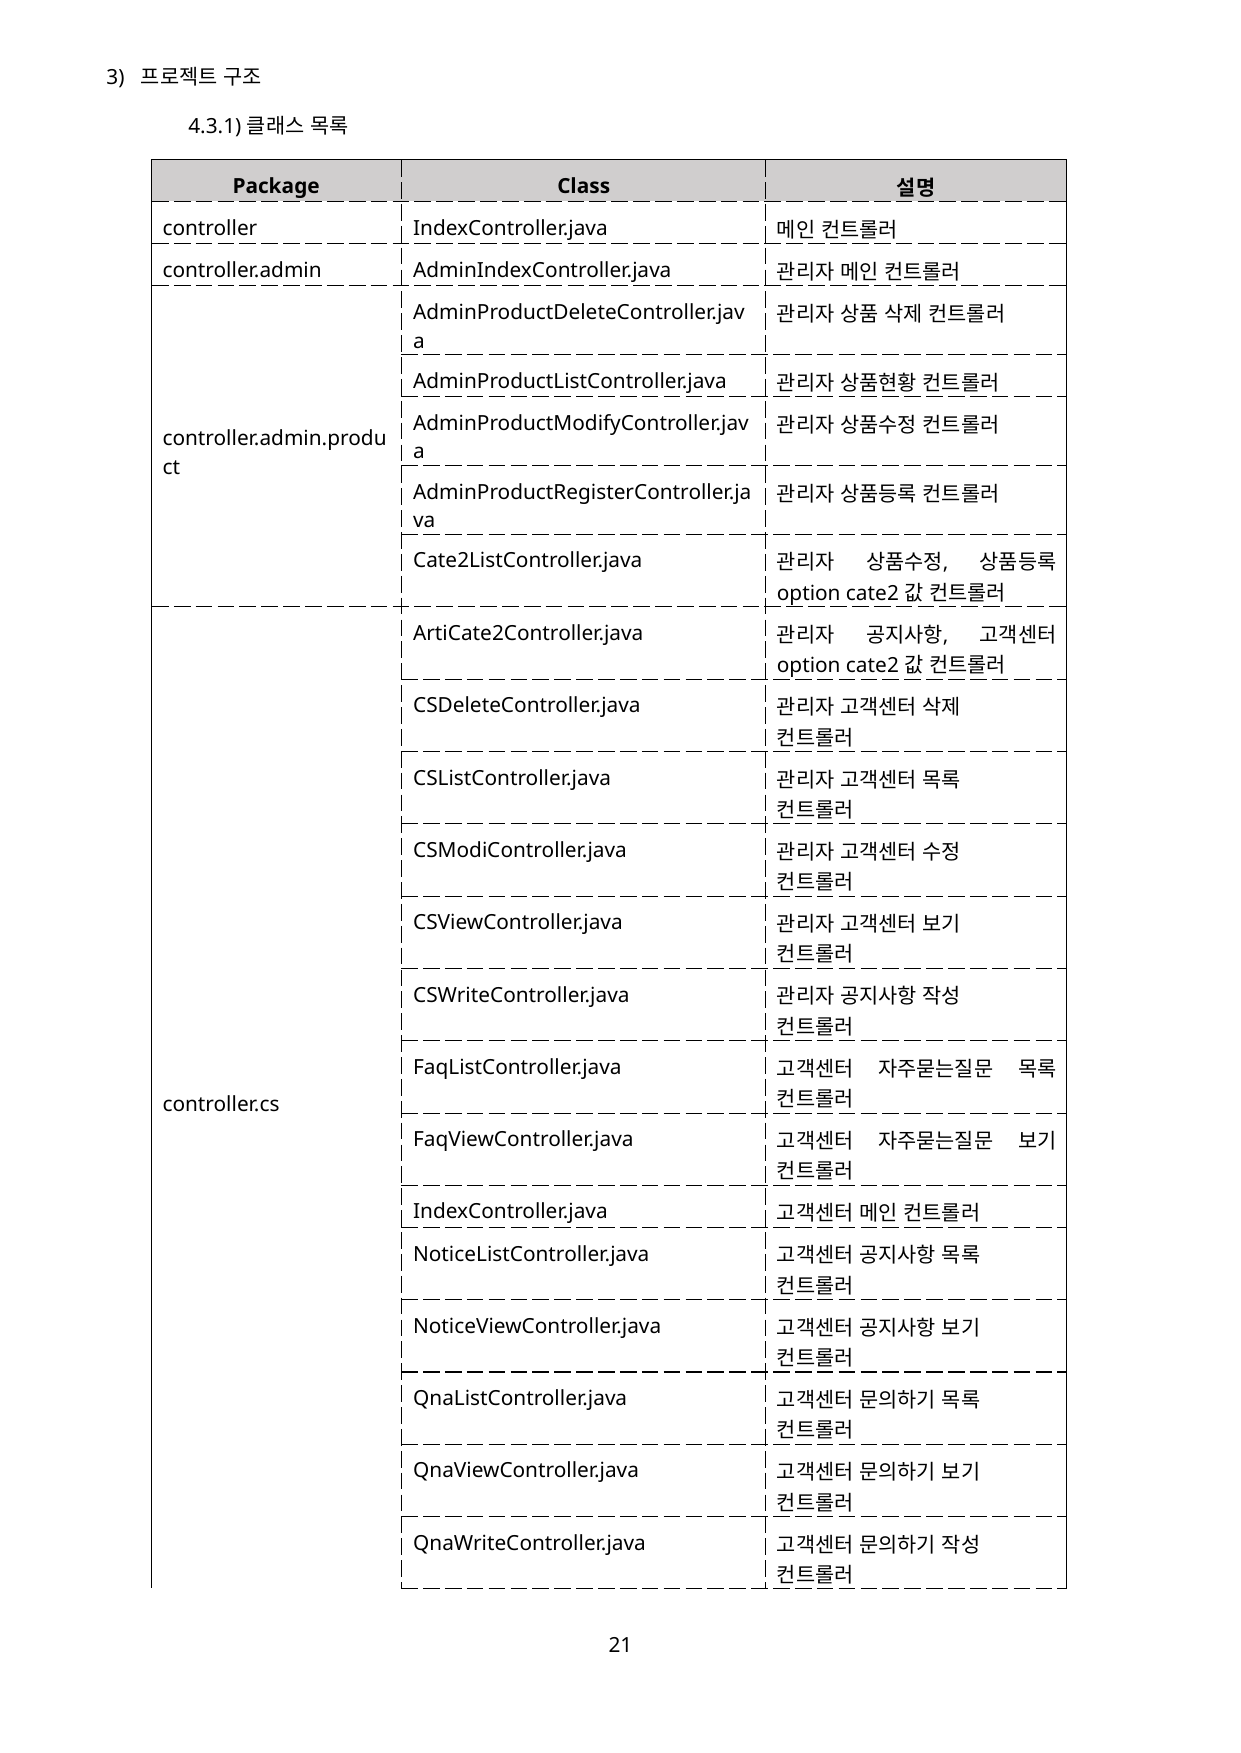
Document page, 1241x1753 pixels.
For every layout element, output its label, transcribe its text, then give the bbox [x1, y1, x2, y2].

list 프로젝트 구조 [106, 60, 1134, 91]
list 4.3.1) 클래스 목록 [188, 110, 1134, 140]
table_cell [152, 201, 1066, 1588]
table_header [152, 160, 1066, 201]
